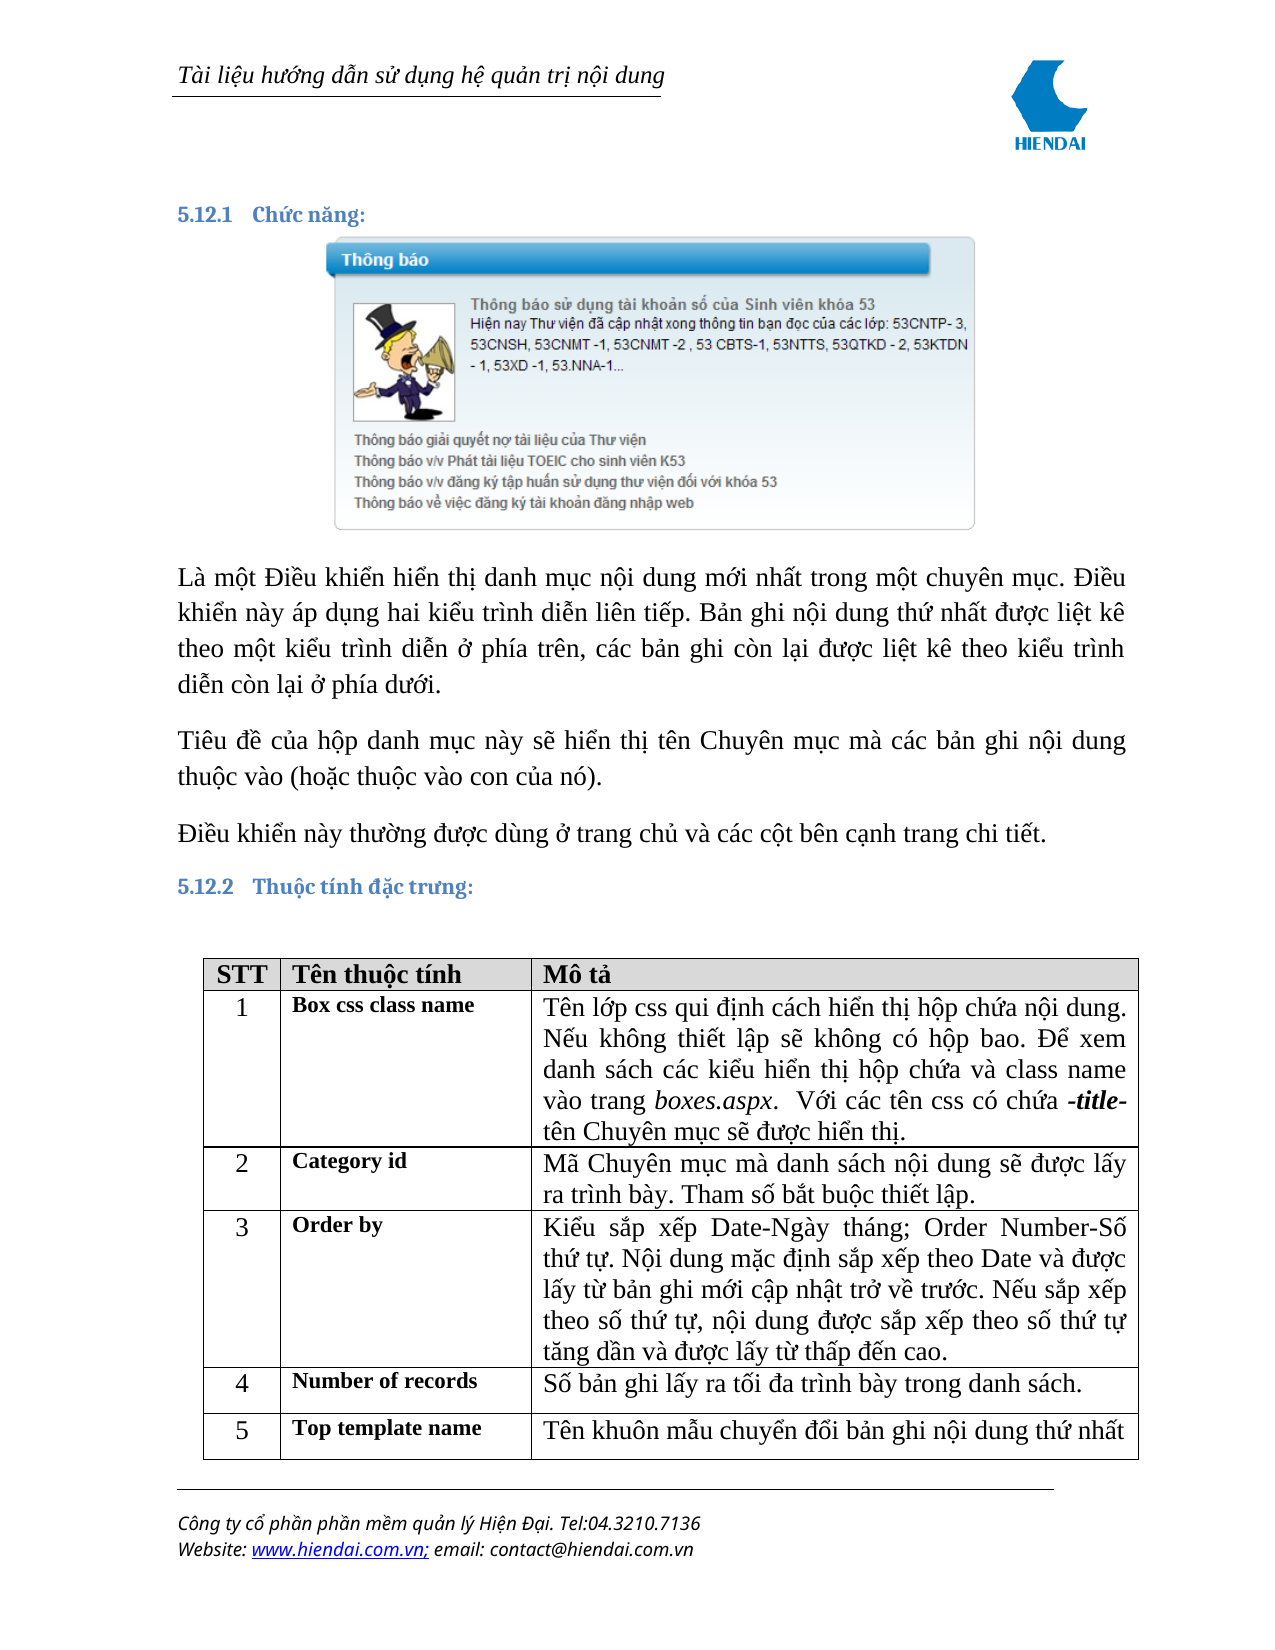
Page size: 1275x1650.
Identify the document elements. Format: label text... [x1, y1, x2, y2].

picture [324, 232, 981, 536]
table_cell Number of records [281, 1368, 531, 1413]
table_cell Tên lớp css qui định cách hiển thị hộp chứa nội dung. Nếu không thiết lập sẽ không có hộp bao. Để xem danh sách các kiểu hiển thị hộp chứa và class name vào trang boxes.aspx. Với các tên css có chứa -title- tên Chuyên mục sẽ được hiển thị. [532, 991, 1138, 1146]
table_cell Top template name [281, 1414, 531, 1459]
table_header STT [204, 959, 280, 990]
text Là một Điều khiển hiển thị danh mục nội dung mới nhất trong một chuyên mục. Điều khiển này áp dụng hai kiểu trình diễn liên tiếp. Bản ghi nội dung thứ nhất được liệt kê theo một kiểu trình diễn ở phía trên, các bản ghi còn lại được liệt kê theo kiểu trình diễn còn lại ở phía dưới. [177, 561, 1127, 699]
table_cell 1 [204, 991, 280, 1146]
table_cell 3 [204, 1211, 280, 1367]
table_header Tên thuộc tính [281, 959, 531, 990]
subtitle Chức năng: [177, 201, 1127, 228]
subtitle Thuộc tính đặc trưng: [177, 873, 1127, 900]
table_cell 5 [204, 1414, 280, 1459]
table_cell Box css class name [281, 991, 531, 1146]
text Điều khiển này thường được dùng ở trang chủ và các cột bên cạnh trang chi tiết. [177, 817, 1127, 848]
table_cell 2 [204, 1148, 280, 1210]
table_header Mô tả [532, 959, 1138, 990]
table_cell Category id [281, 1148, 531, 1210]
table_cell Tên khuôn mẫu chuyển đổi bản ghi nội dung thứ nhất sang dạng danh sách hiển thị. [532, 1414, 1138, 1459]
picture [1010, 60, 1088, 150]
text Tiêu đề của hộp danh mục này sẽ hiển thị tên Chuyên mục mà các bản ghi nội dung thuộc vào (hoặc thuộc vào con của nó). [177, 724, 1127, 791]
table_cell Số bản ghi lấy ra tối đa trình bày trong danh sách. [532, 1368, 1138, 1413]
table_cell Order by [281, 1211, 531, 1367]
table_cell 4 [204, 1368, 280, 1413]
table_cell Mã Chuyên mục mà danh sách nội dung sẽ được lấy ra trình bày. Tham số bắt buộc thiết lập. [532, 1148, 1138, 1210]
table_cell Kiểu sắp xếp Date-Ngày tháng; Order Number-Số thứ tự. Nội dung mặc định sắp xếp theo Date và được lấy từ bản ghi mới cập nhật trở về trước. Nếu sắp xếp theo số thứ tự, nội dung được sắp xếp theo số thứ tự tăng dần và được lấy từ thấp đến cao. [532, 1211, 1138, 1367]
